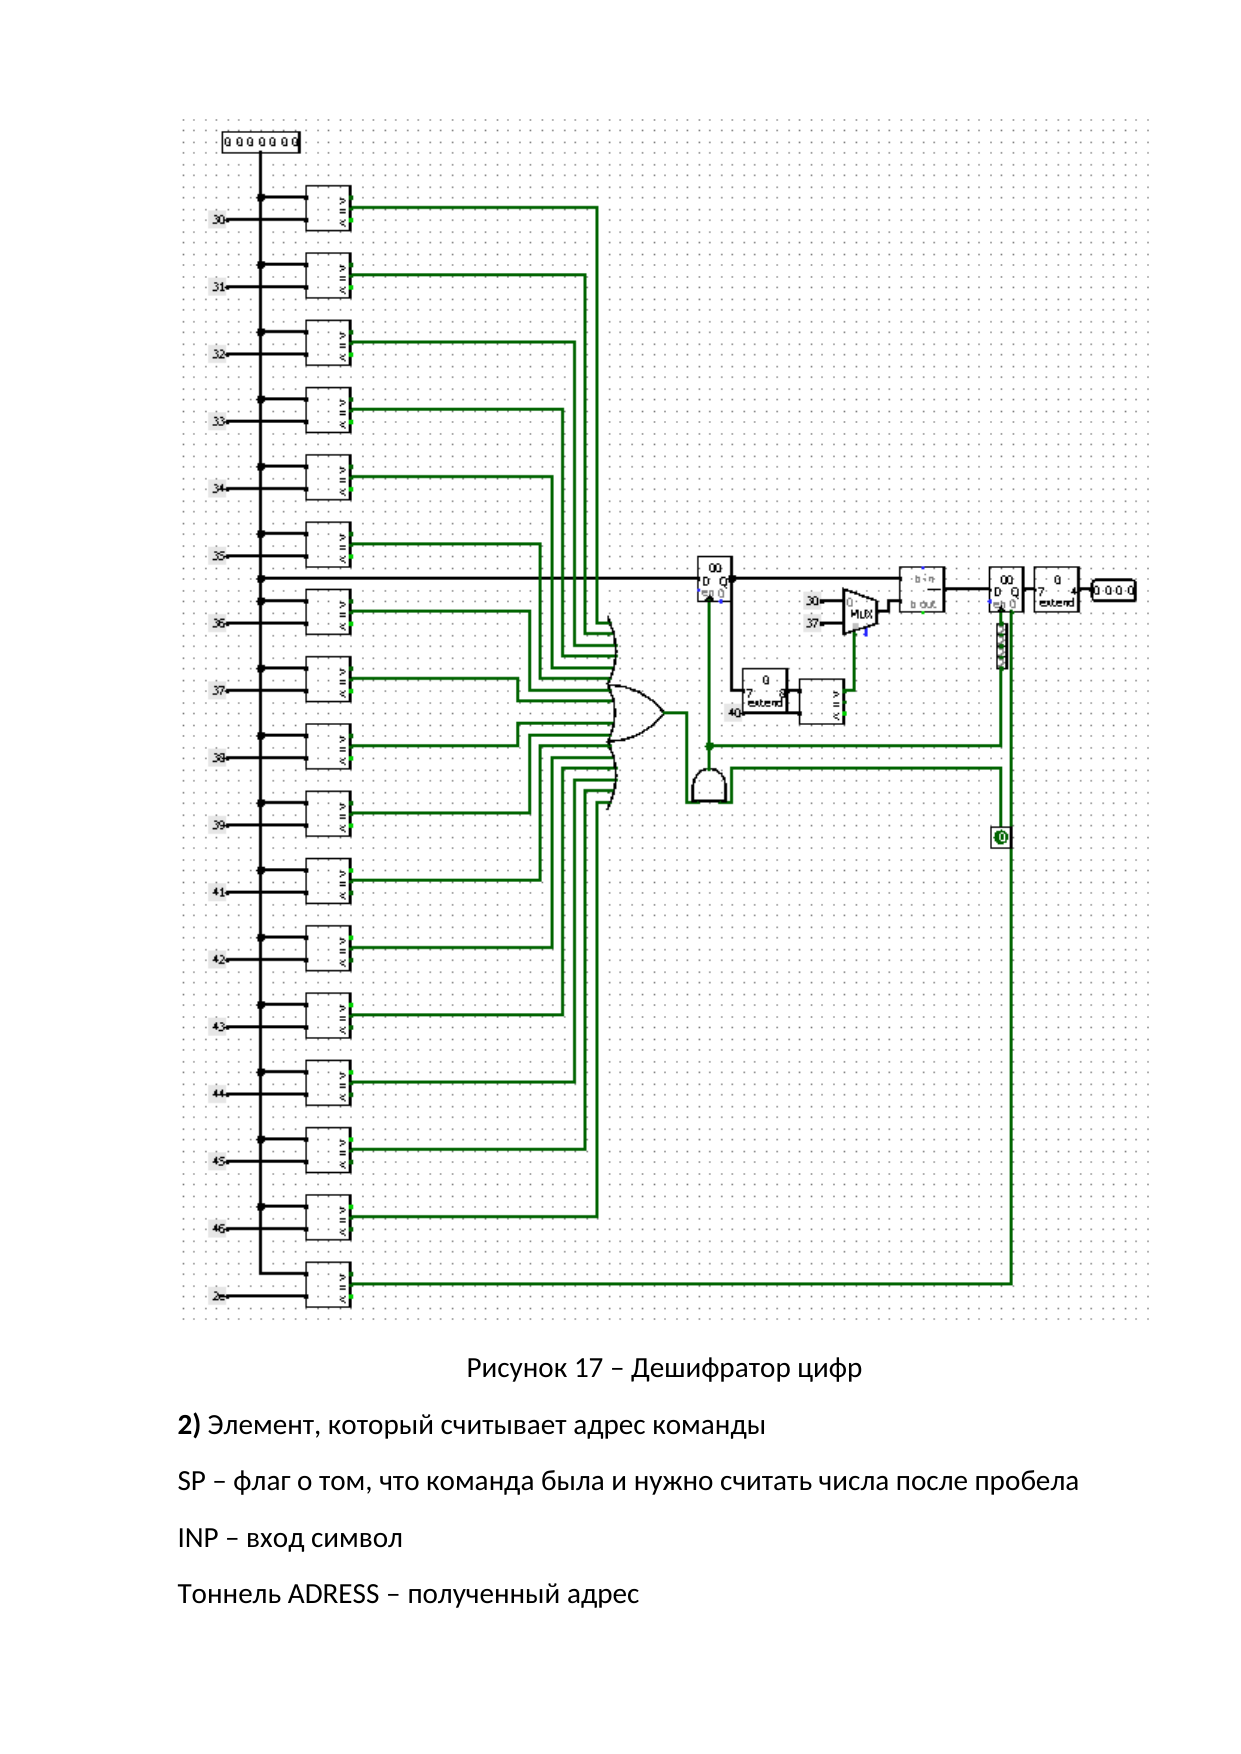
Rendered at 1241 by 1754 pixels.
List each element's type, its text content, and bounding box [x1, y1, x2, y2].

text INP – вход символ [177, 1519, 1152, 1554]
text 2) Элемент, который считывает адрес команды [177, 1406, 1152, 1442]
text SP – флаг о том, что команда была и нужно считать числа после пробела [177, 1462, 1152, 1498]
text Рисунок 17 – Дешифратор цифр [177, 1349, 1152, 1385]
picture [177, 118, 1152, 1329]
text Тоннель ADRESS – полученный адрес [177, 1575, 1152, 1611]
